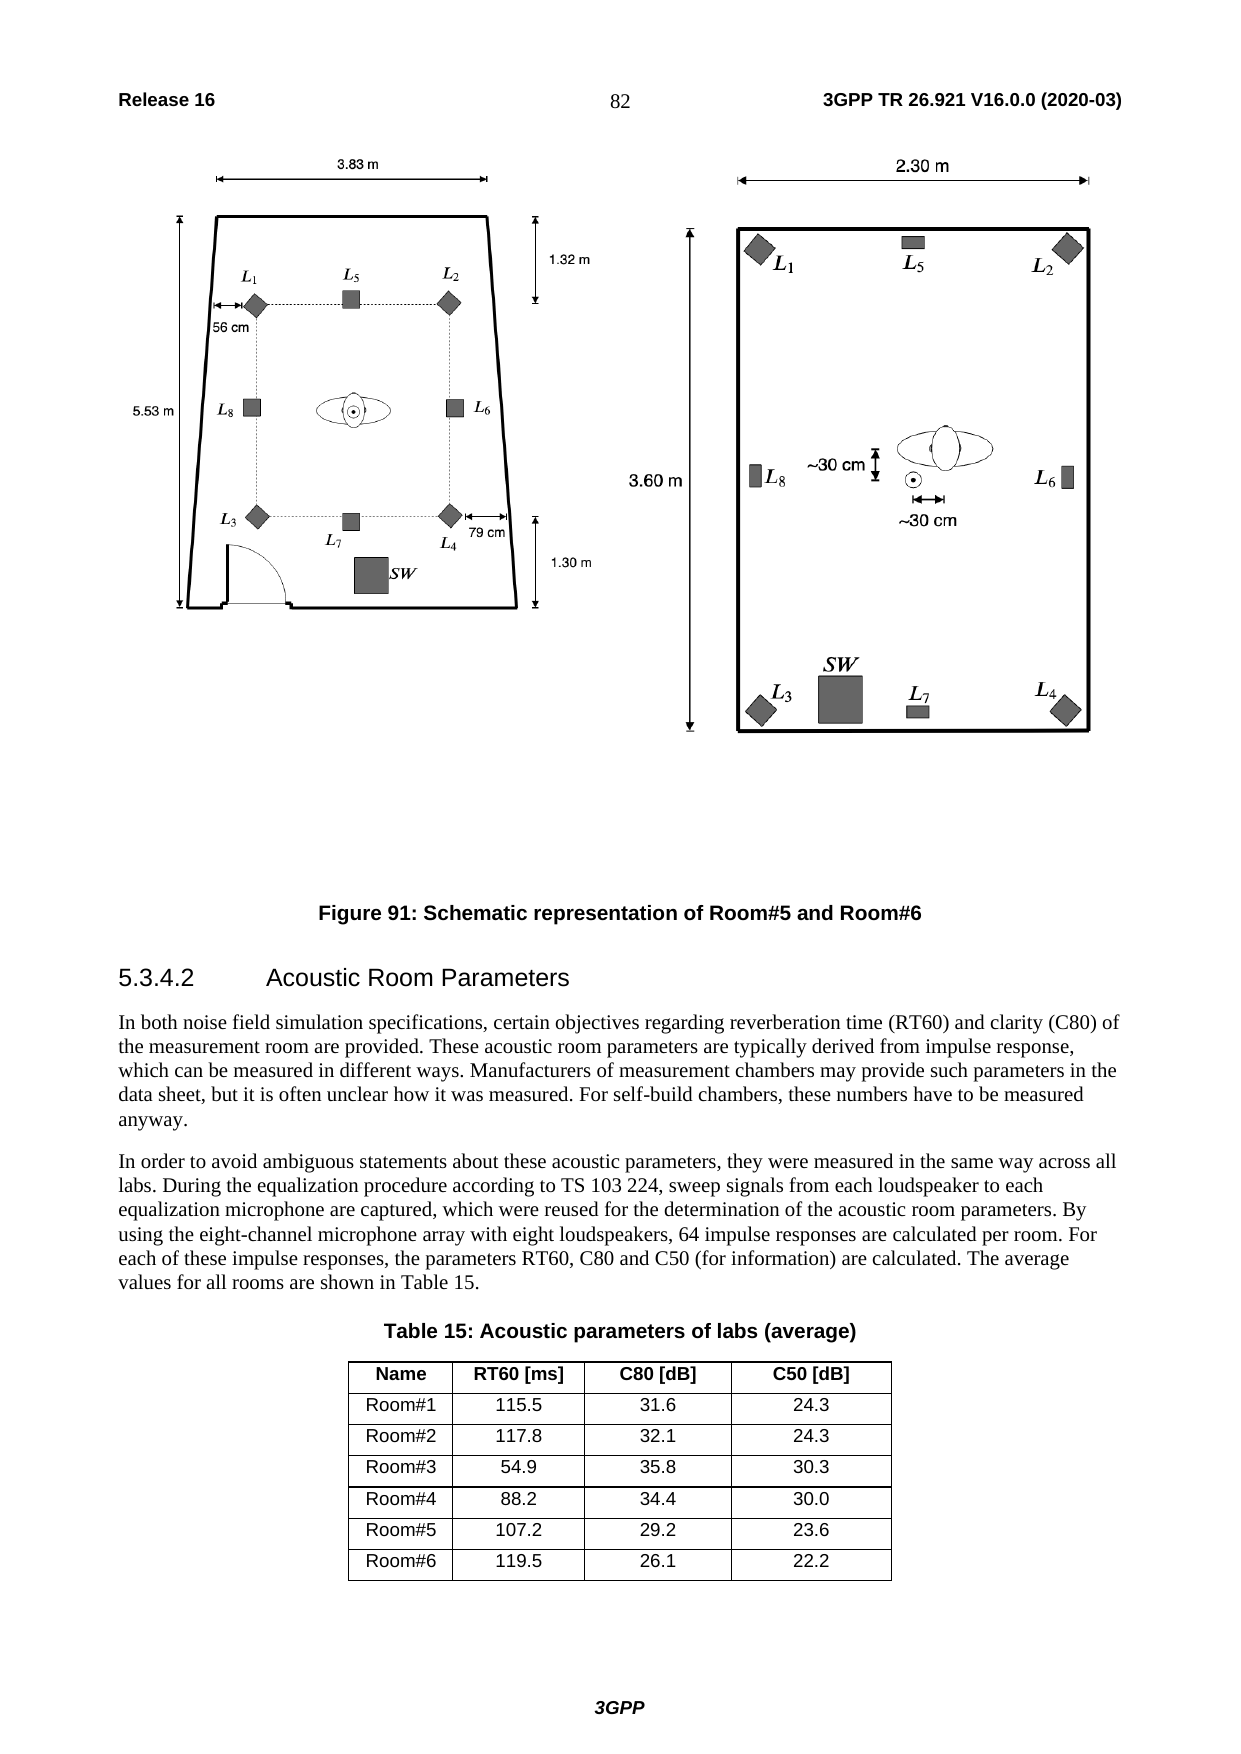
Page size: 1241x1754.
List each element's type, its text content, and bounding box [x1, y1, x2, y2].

table_cell 119.5 [453, 1550, 584, 1580]
table_cell Room#4 [349, 1488, 452, 1518]
table_cell 54.9 [453, 1456, 584, 1486]
table_header [613, 148, 1108, 901]
table_cell 23.6 [732, 1519, 891, 1549]
table_cell 34.4 [585, 1488, 731, 1518]
text Table 15: Acoustic parameters of labs (average) [118, 1319, 1122, 1343]
table_header C50 [dB] [732, 1363, 891, 1393]
subtitle 5.3.4.2 Acoustic Room Parameters [118, 963, 1122, 991]
text In both noise field simulation specifications, certain objectives regarding reverberation time (RT60) and clarity (C80) of the measurement room are provided. These acoustic room parameters are typically derived from impulse response, which can be measured in different ways. Manufacturers of measurement chambers may provide such parameters in the data sheet, but it is often unclear how it was measured. For self-build chambers, these numbers have to be measured anyway. [118, 1010, 1122, 1131]
table_cell 30.0 [732, 1488, 891, 1518]
table_cell 22.2 [732, 1550, 891, 1580]
table_cell 29.2 [585, 1519, 731, 1549]
table_cell 24.3 [732, 1394, 891, 1424]
picture [129, 153, 602, 658]
text In order to avoid ambiguous statements about these acoustic parameters, they were measured in the same way across all labs. During the equalization procedure according to TS 103 224, sweep signals from each loudspeaker to each equalization microphone are captured, which were reused for the determination of the acoustic room parameters. By using the eight-channel microphone array with eight loudspeakers, 64 impulse responses are calculated per room. For each of these impulse responses, the parameters RT60, C80 and C50 (for information) are calculated. The average values for all rooms are shown in Table 15. [118, 1149, 1122, 1294]
table_cell 26.1 [585, 1550, 731, 1580]
table_cell Room#2 [349, 1425, 452, 1455]
table_cell Room#3 [349, 1456, 452, 1486]
table_header C80 [dB] [585, 1363, 731, 1393]
table_cell 30.3 [732, 1456, 891, 1486]
table_cell 35.8 [585, 1456, 731, 1486]
picture [624, 153, 1097, 883]
table_cell Room#6 [349, 1550, 452, 1580]
table_header [118, 148, 613, 901]
table_cell 115.5 [453, 1394, 584, 1424]
text Figure 91: Schematic representation of Room#5 and Room#6 [118, 901, 1122, 925]
table_cell 24.3 [732, 1425, 891, 1455]
table_cell 117.8 [453, 1425, 584, 1455]
table_cell 88.2 [453, 1488, 584, 1518]
table_cell 31.6 [585, 1394, 731, 1424]
table_cell Room#1 [349, 1394, 452, 1424]
table_header Name [349, 1363, 452, 1393]
table_cell 32.1 [585, 1425, 731, 1455]
table_cell Room#5 [349, 1519, 452, 1549]
table_cell 107.2 [453, 1519, 584, 1549]
table_header RT60 [ms] [453, 1363, 584, 1393]
